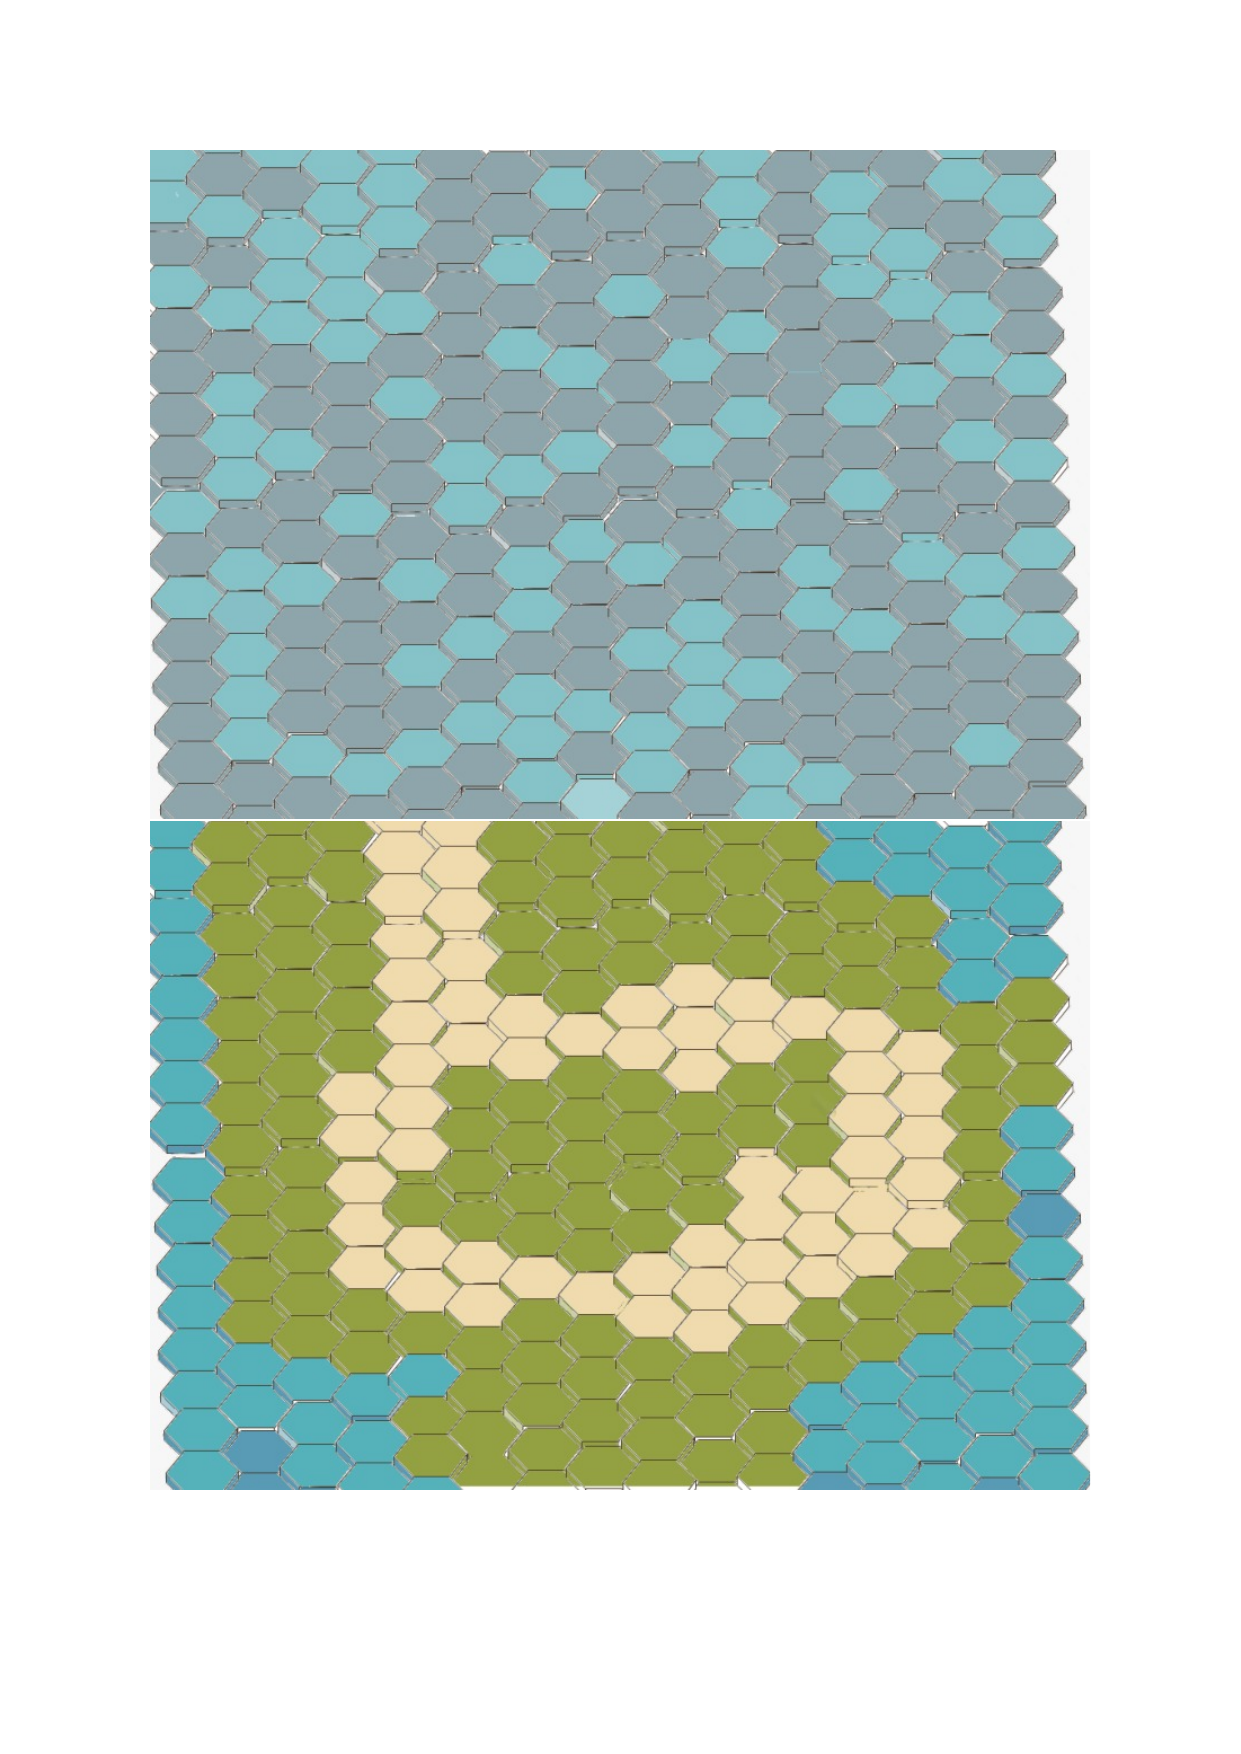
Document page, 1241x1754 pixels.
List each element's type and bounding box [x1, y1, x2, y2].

picture [150, 821, 1091, 1490]
picture [150, 150, 1091, 819]
